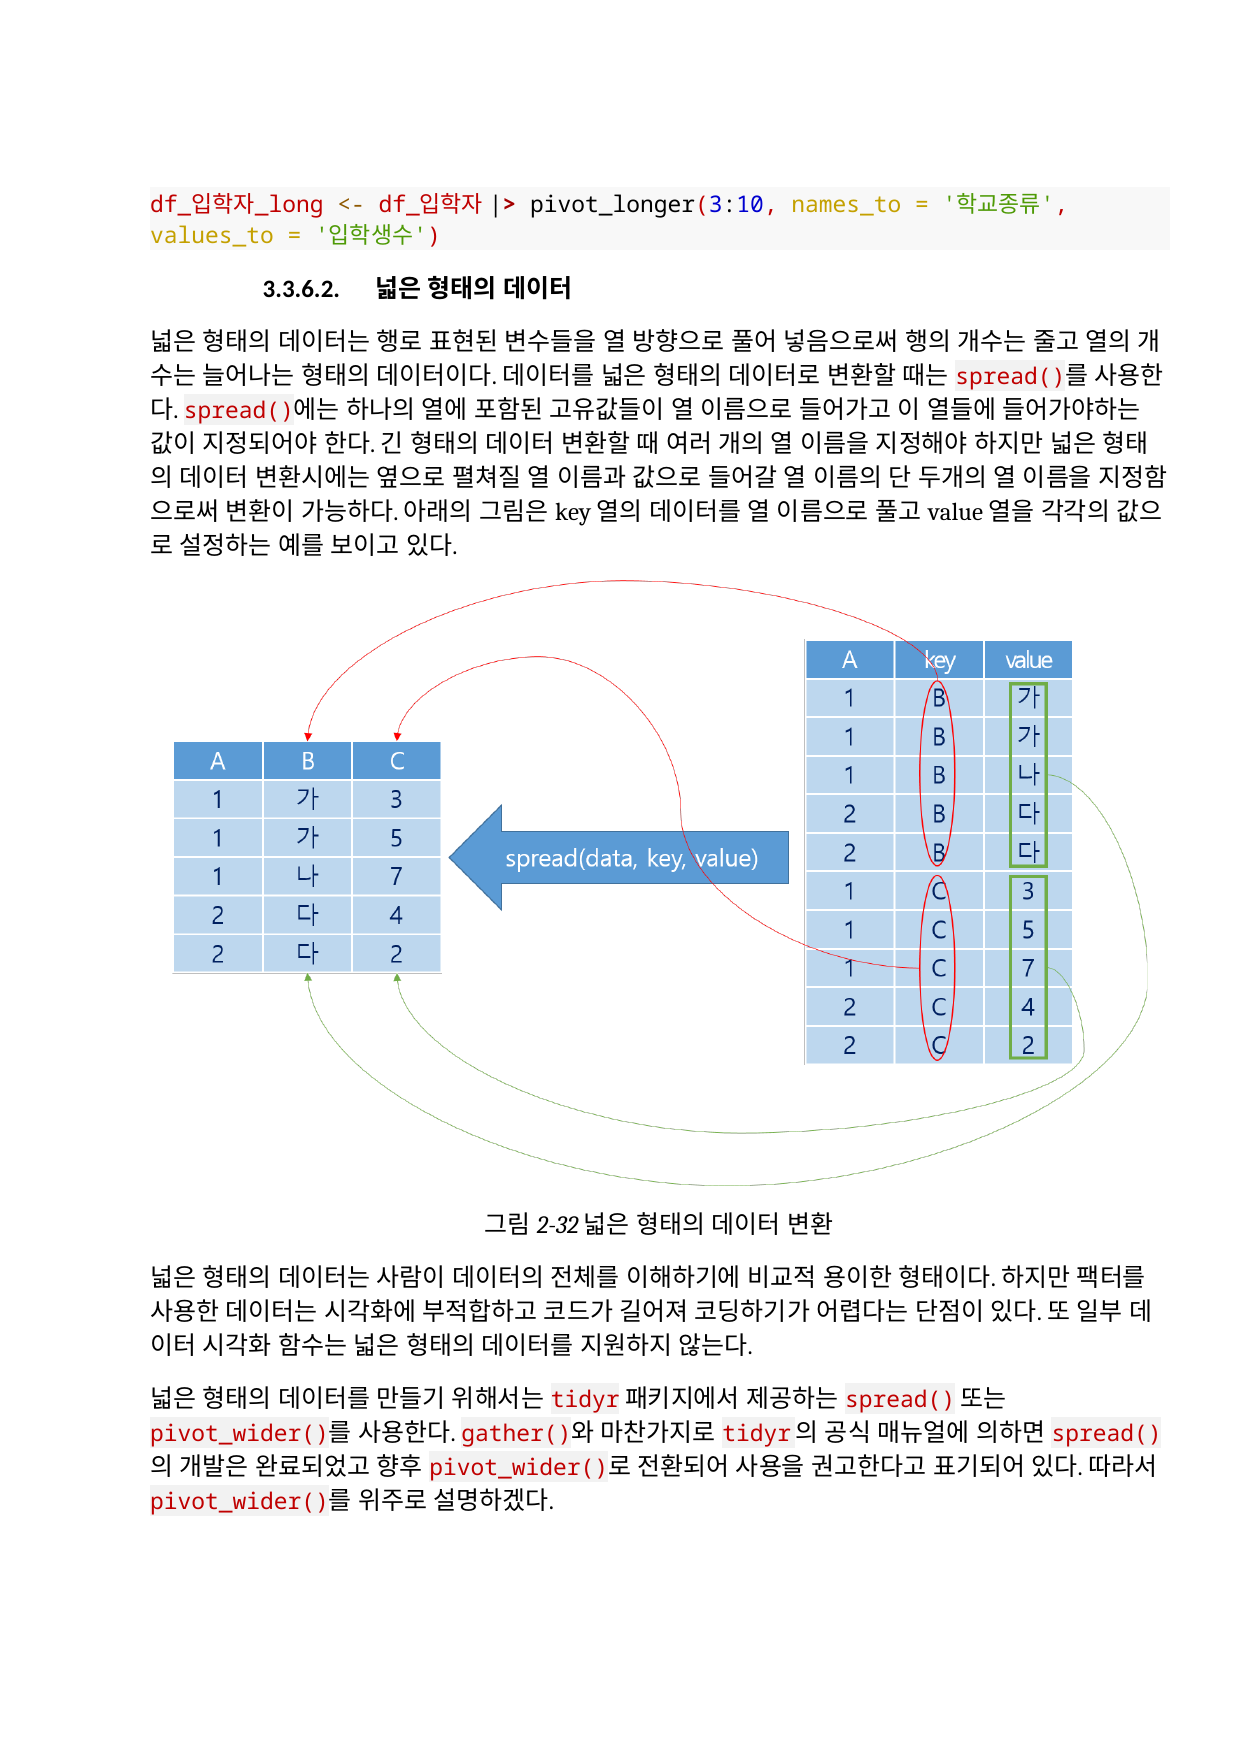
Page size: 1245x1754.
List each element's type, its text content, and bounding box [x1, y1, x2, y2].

text 넓은 형태의 데이터는 사람이 데이터의 전체를 이해하기에 비교적 용이한 형태이다. 하지만 팩터를 사용한 데이터는 시각화에 부적합하고 코드가 길어져 코딩하기가 어렵다는 단점이 있다. 또 일부 데이터 시각화 함수는 넓은 형태의 데이터를 지원하지 않는다. [150, 1259, 1170, 1361]
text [150, 187, 1170, 250]
text 그림 2-32 넓은 형태의 데이터 변환 [150, 1206, 1170, 1241]
text 넓은 형태의 데이터는 행로 표현된 변수들을 열 방향으로 풀어 넣음으로써 행의 개수는 줄고 열의 개수는 늘어나는 형태의 데이터이다. 데이터를 넓은 형태의 데이터로 변환할 때는 spread()를 사용한다. spread()에는 하나의 열에 포함된 고유값들이 열 이름으로 들어가고 이 열들에 들어가야하는 값이 지정되어야 한다. 긴 형태의 데이터 변환할 때 여러 개의 열 이름을 지정해야 하지만 넓은 형태의 데이터 변환시에는 옆으로 펼쳐질 열 이름과 값으로 들어갈 열 이름의 단 두개의 열 이름을 지정함으로써 변환이 가능하다. 아래의 그림은 key 열의 데이터를 열 이름으로 풀고 value 열을 각각의 값으로 설정하는 예를 보이고 있다. [150, 324, 1170, 562]
picture [172, 580, 1148, 1186]
text 넓은 형태의 데이터를 만들기 위해서는 tidyr 패키지에서 제공하는 spread() 또는 pivot_wider()를 사용한다. gather()와 마찬가지로 tidyr의 공식 매뉴얼에 의하면 spread()의 개발은 완료되었고 향후 pivot_wider()로 전환되어 사용을 권고한다고 표기되어 있다. 따라서 pivot_wider()를 위주로 설명하겠다. [150, 1380, 1170, 1516]
subtitle 넓은 형태의 데이터 [262, 271, 1170, 305]
